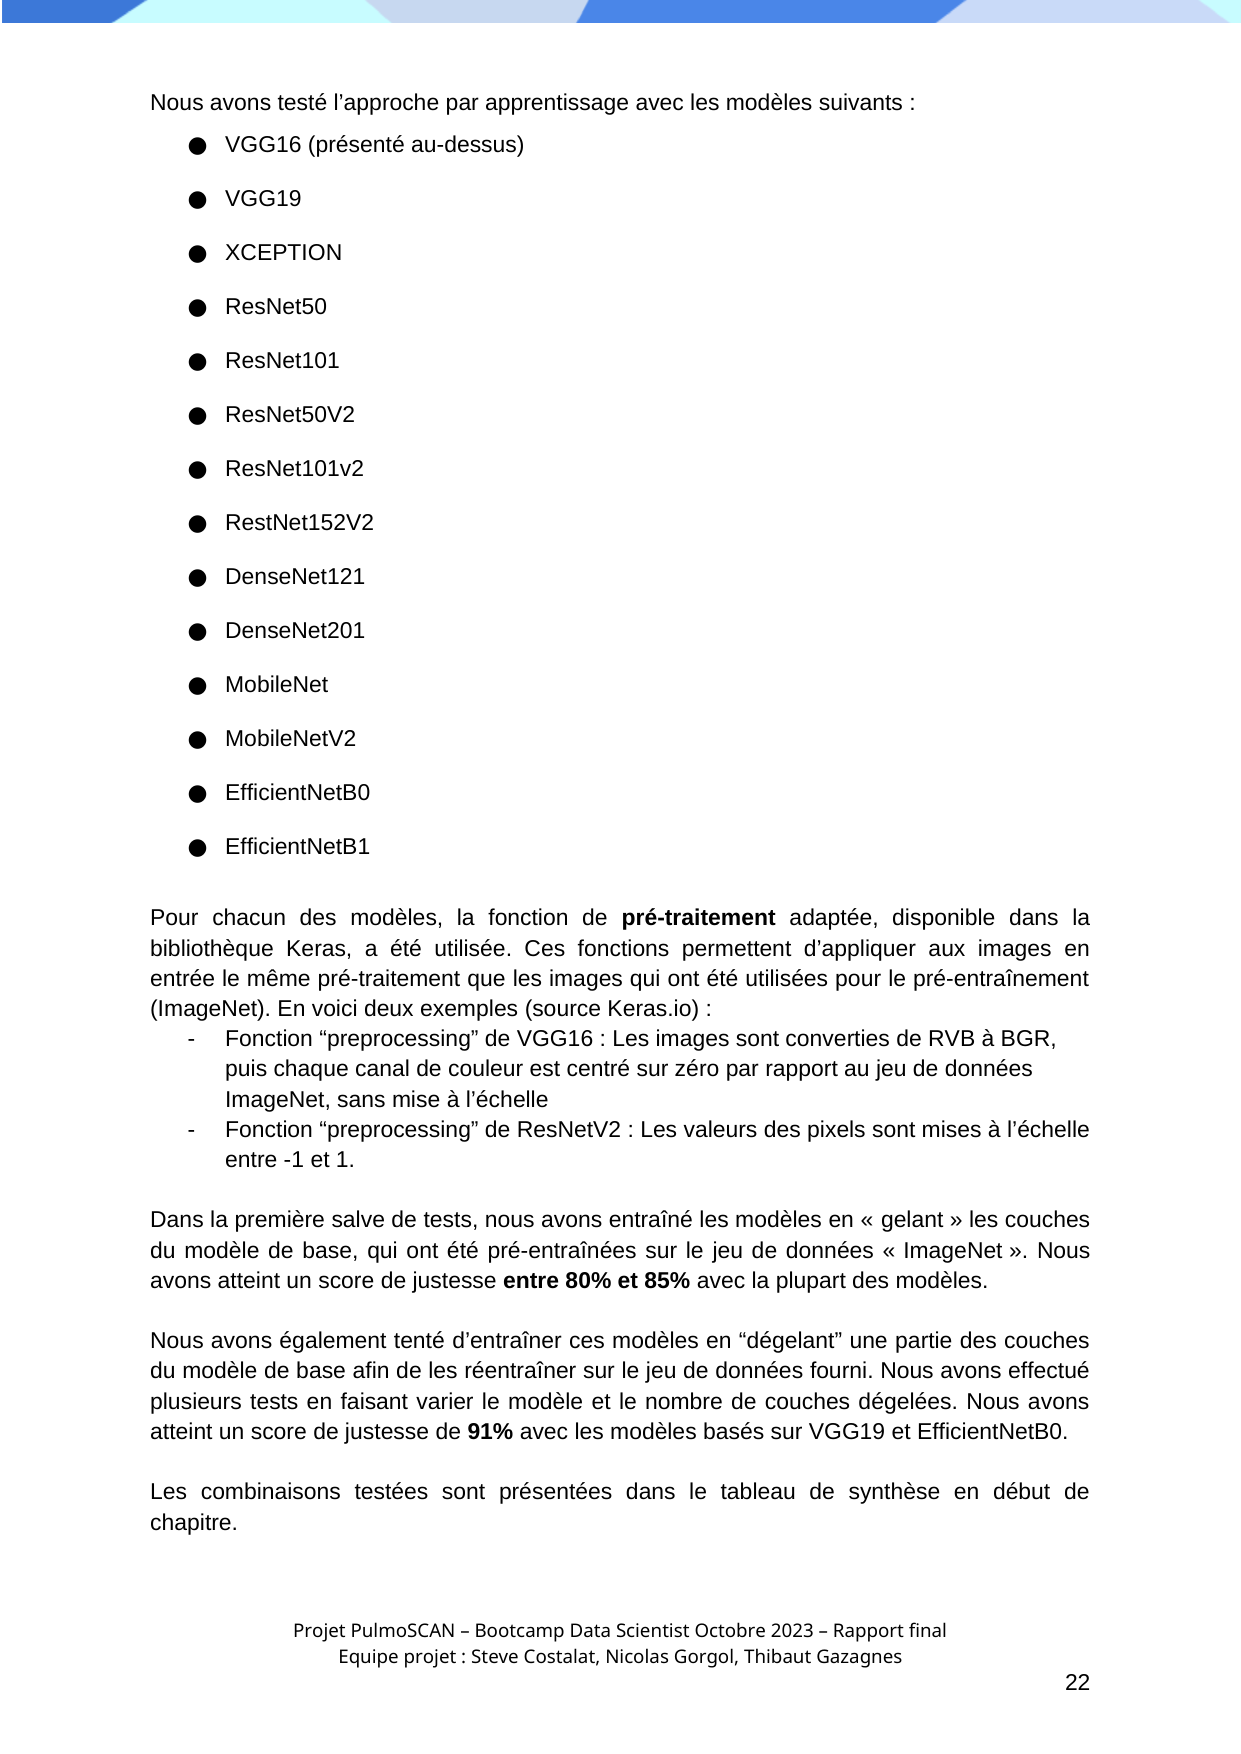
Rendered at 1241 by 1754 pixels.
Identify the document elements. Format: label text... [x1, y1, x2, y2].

list Fonction “preprocessing” de ResNetV2 : Les valeurs des pixels sont mises à l’échelle entre -1 et 1. [187, 1116, 1090, 1172]
list ResNet101v2 [187, 442, 1090, 489]
picture [3, 0, 1241, 23]
list VGG16 (présenté au-dessus) [187, 119, 1090, 166]
text Les combinaisons testées sont présentées dans le tableau de synthèse en début de chapitre. [150, 1478, 1090, 1535]
list VGG19 [187, 173, 1090, 220]
text Pour chacun des modèles, la fonction de pré-traitement adaptée, disponible dans la bibliothèque Keras, a été utilisée. Ces fonctions permettent d’appliquer aux images en entrée le même pré-traitement que les images qui ont été utilisées pour le pré-entraînement (ImageNet). En voici deux exemples (source Keras.io) : [150, 904, 1090, 1021]
list XCEPTION [187, 227, 1090, 274]
list EfficientNetB0 [187, 766, 1090, 813]
list ResNet50 [187, 281, 1090, 328]
list DenseNet121 [187, 550, 1090, 597]
text Nous avons également tenté d’entraîner ces modèles en “dégelant” une partie des couches du modèle de base afin de les réentraîner sur le jeu de données fourni. Nous avons effectué plusieurs tests en faisant varier le modèle et le nombre de couches dégelées. Nous avons atteint un score de justesse de 91% avec les modèles basés sur VGG19 et EfficientNetB0. [150, 1327, 1090, 1444]
list ResNet101 [187, 334, 1090, 382]
list Fonction “preprocessing” de VGG16 : Les images sont converties de RVB à BGR, puis chaque canal de couleur est centré sur zéro par rapport au jeu de données ImageNet, sans mise à l’échelle [187, 1025, 1090, 1112]
list RestNet152V2 [187, 496, 1090, 543]
list EfficientNetB1 [187, 820, 1090, 867]
text Dans la première salve de tests, nous avons entraîné les modèles en « gelant » les couches du modèle de base, qui ont été pré-entraînées sur le jeu de données « ImageNet ». Nous avons atteint un score de justesse entre 80% et 85% avec la plupart des modèles. [150, 1206, 1090, 1293]
text Nous avons testé l’approche par apprentissage avec les modèles suivants : [150, 88, 1090, 115]
list ResNet50V2 [187, 388, 1090, 436]
list MobileNet [187, 658, 1090, 705]
list MobileNetV2 [187, 712, 1090, 759]
list DenseNet201 [187, 604, 1090, 651]
